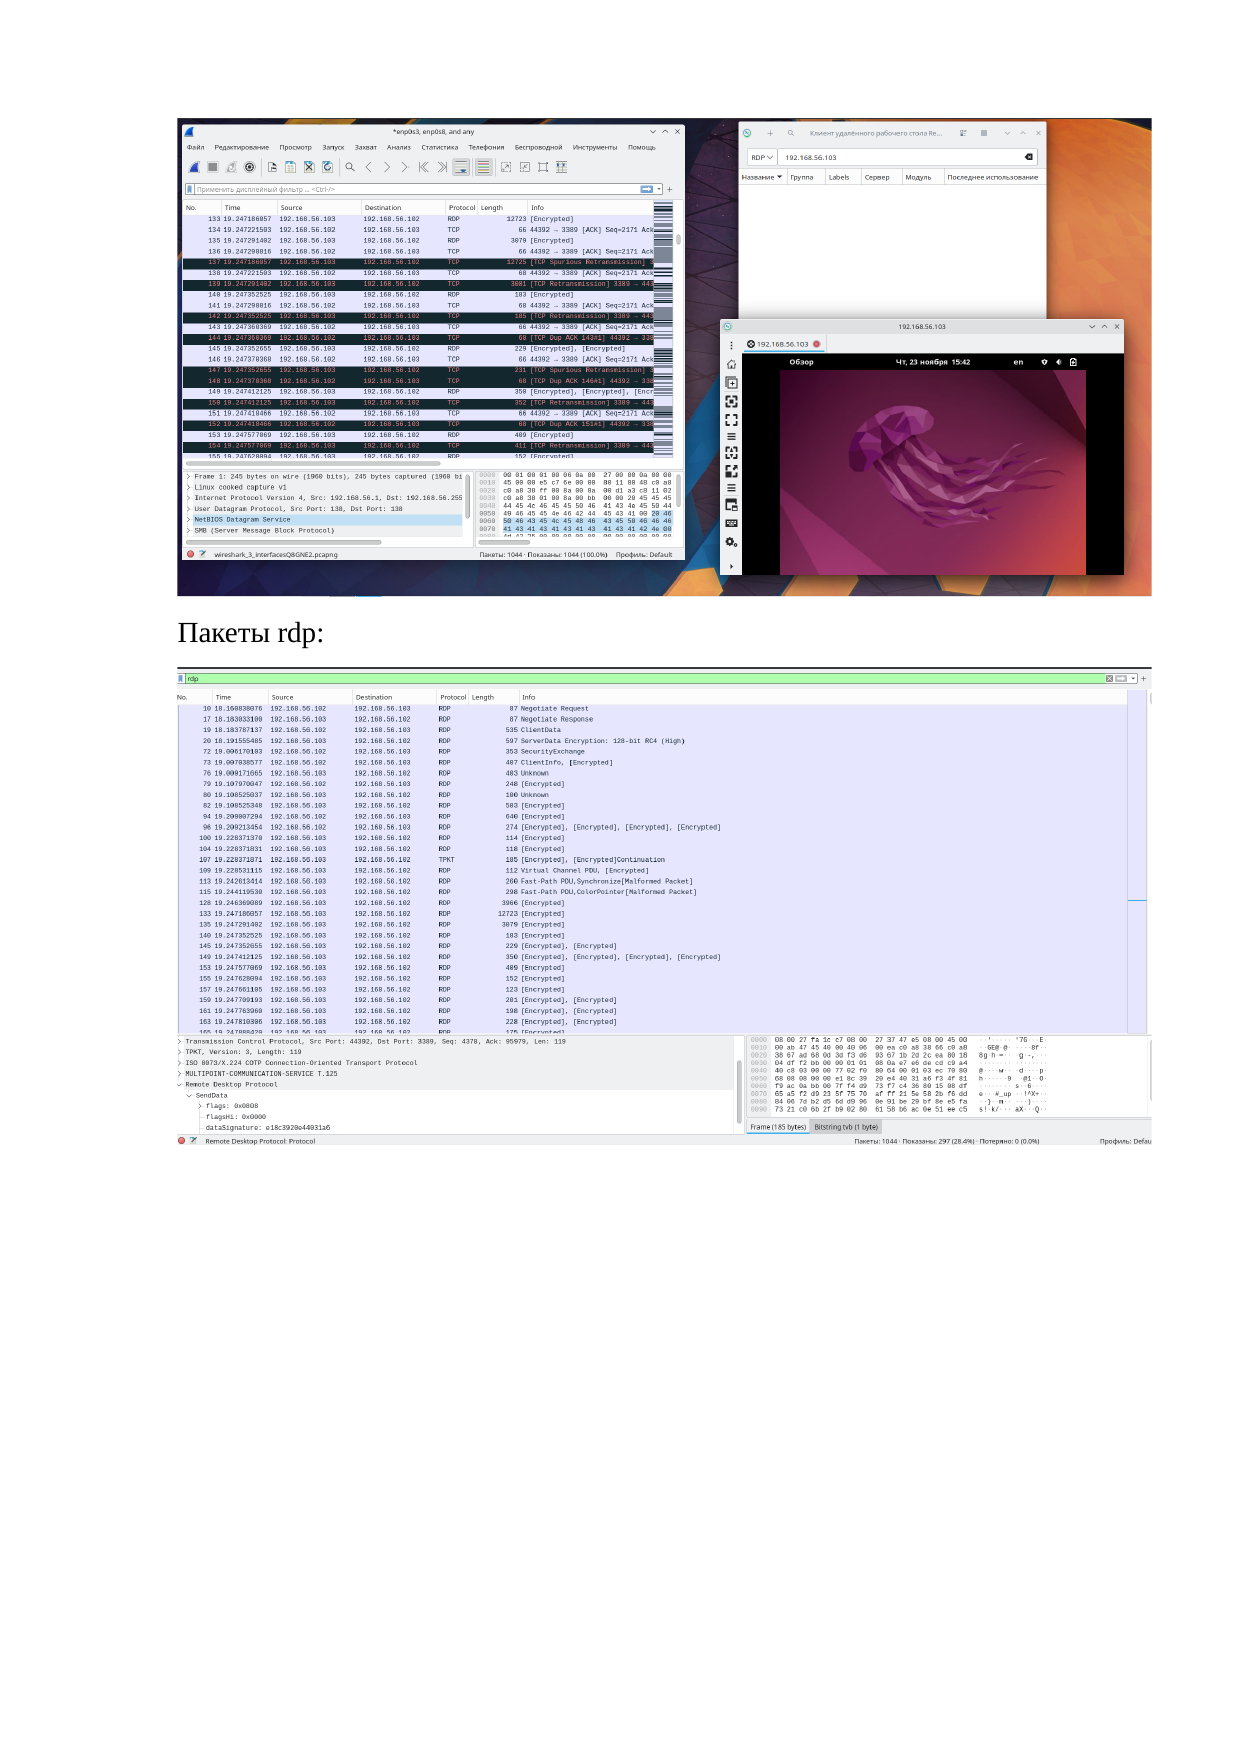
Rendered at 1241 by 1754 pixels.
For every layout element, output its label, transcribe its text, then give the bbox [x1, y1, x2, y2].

picture [177, 118, 1152, 597]
picture [177, 667, 1152, 1145]
text Пакеты rdp: [177, 615, 1152, 648]
